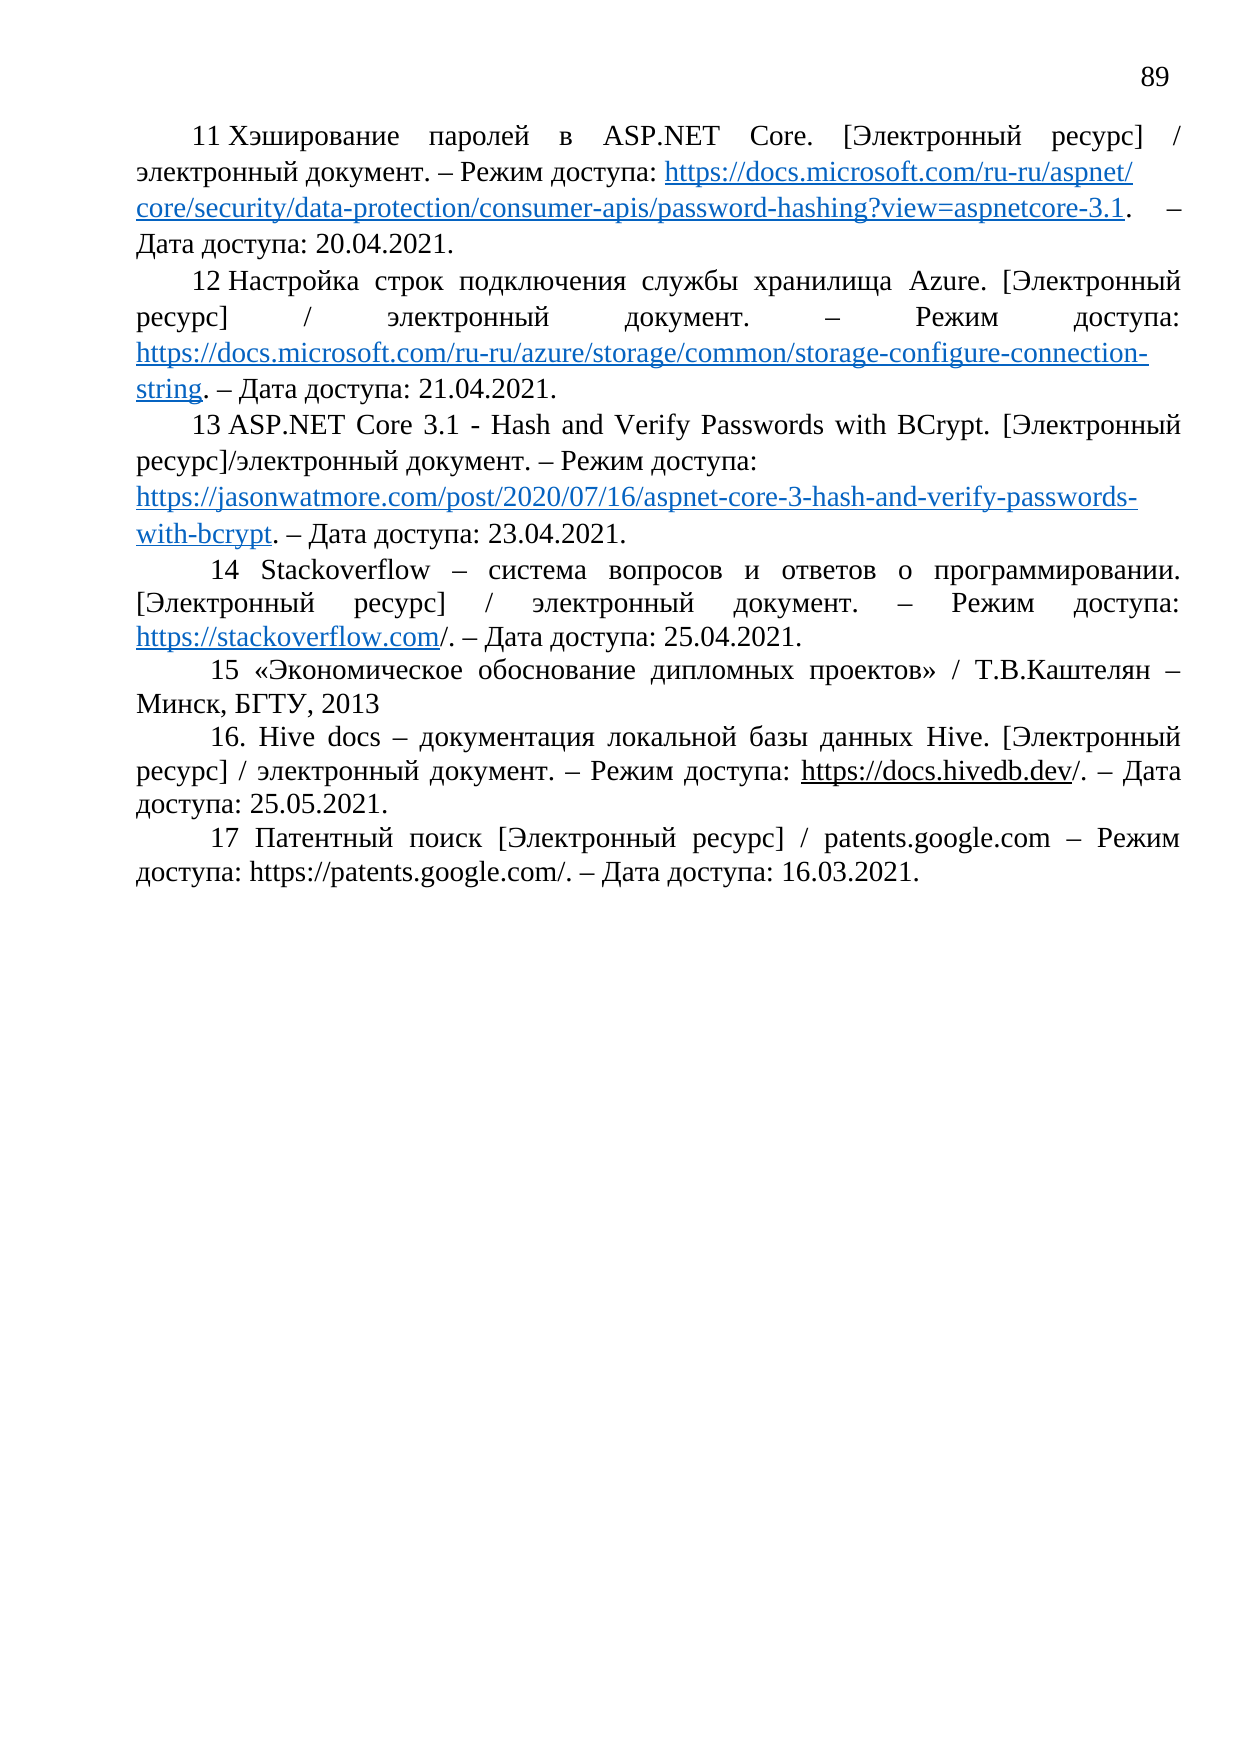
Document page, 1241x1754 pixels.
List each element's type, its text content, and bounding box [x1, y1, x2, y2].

text 15 «Экономическое обоснование дипломных проектов» / Т.В.Каштелян – Минск, БГТУ, 2013 [136, 652, 1181, 719]
list ASP.NET Core 3.1 - Hash and Verify Passwords with BCrypt. [Электронный ресурс]/электронный документ. – Режим доступа: https://jasonwatmore.com/post/2020/07/16/aspnet-core-3-hash-and-verify-passwords-with-bcrypt. – Дата доступа: 23.04.2021. [136, 407, 1181, 549]
text 16. Hive docs – документация локальной базы данных Hive. [Электронный ресурс] / электронный документ. – Режим доступа: https://docs.hivedb.dev/. – Дата доступа: 25.05.2021. [136, 719, 1181, 820]
text 17 Патентный поиск [Электронный ресурс] / patents.google.com – Режим доступа: https://patents.google.com/. – Дата доступа: 16.03.2021. [136, 820, 1181, 887]
text 14 Stackoverflow – система вопросов и ответов о программировании. [Электронный ресурс] / электронный документ. – Режим доступа: https://stackoverflow.com/. – Дата доступа: 25.04.2021. [136, 552, 1181, 652]
list Настройка строк подключения службы хранилища Azure. [Электронный ресурс] / электронный документ. – Режим доступа: https://docs.microsoft.com/ru-ru/azure/storage/common/storage-configure-connection-string. – Дата доступа: 21.04.2021. [136, 263, 1181, 405]
list Хэширование паролей в ASP.NET Core. [Электронный ресурс] / электронный документ. – Режим доступа: https://docs.microsoft.com/ru-ru/aspnet/core/security/data-protection/consumer-apis/password-hashing?view=aspnetcore-3.1. – Дата доступа: 20.04.2021. [136, 118, 1181, 260]
